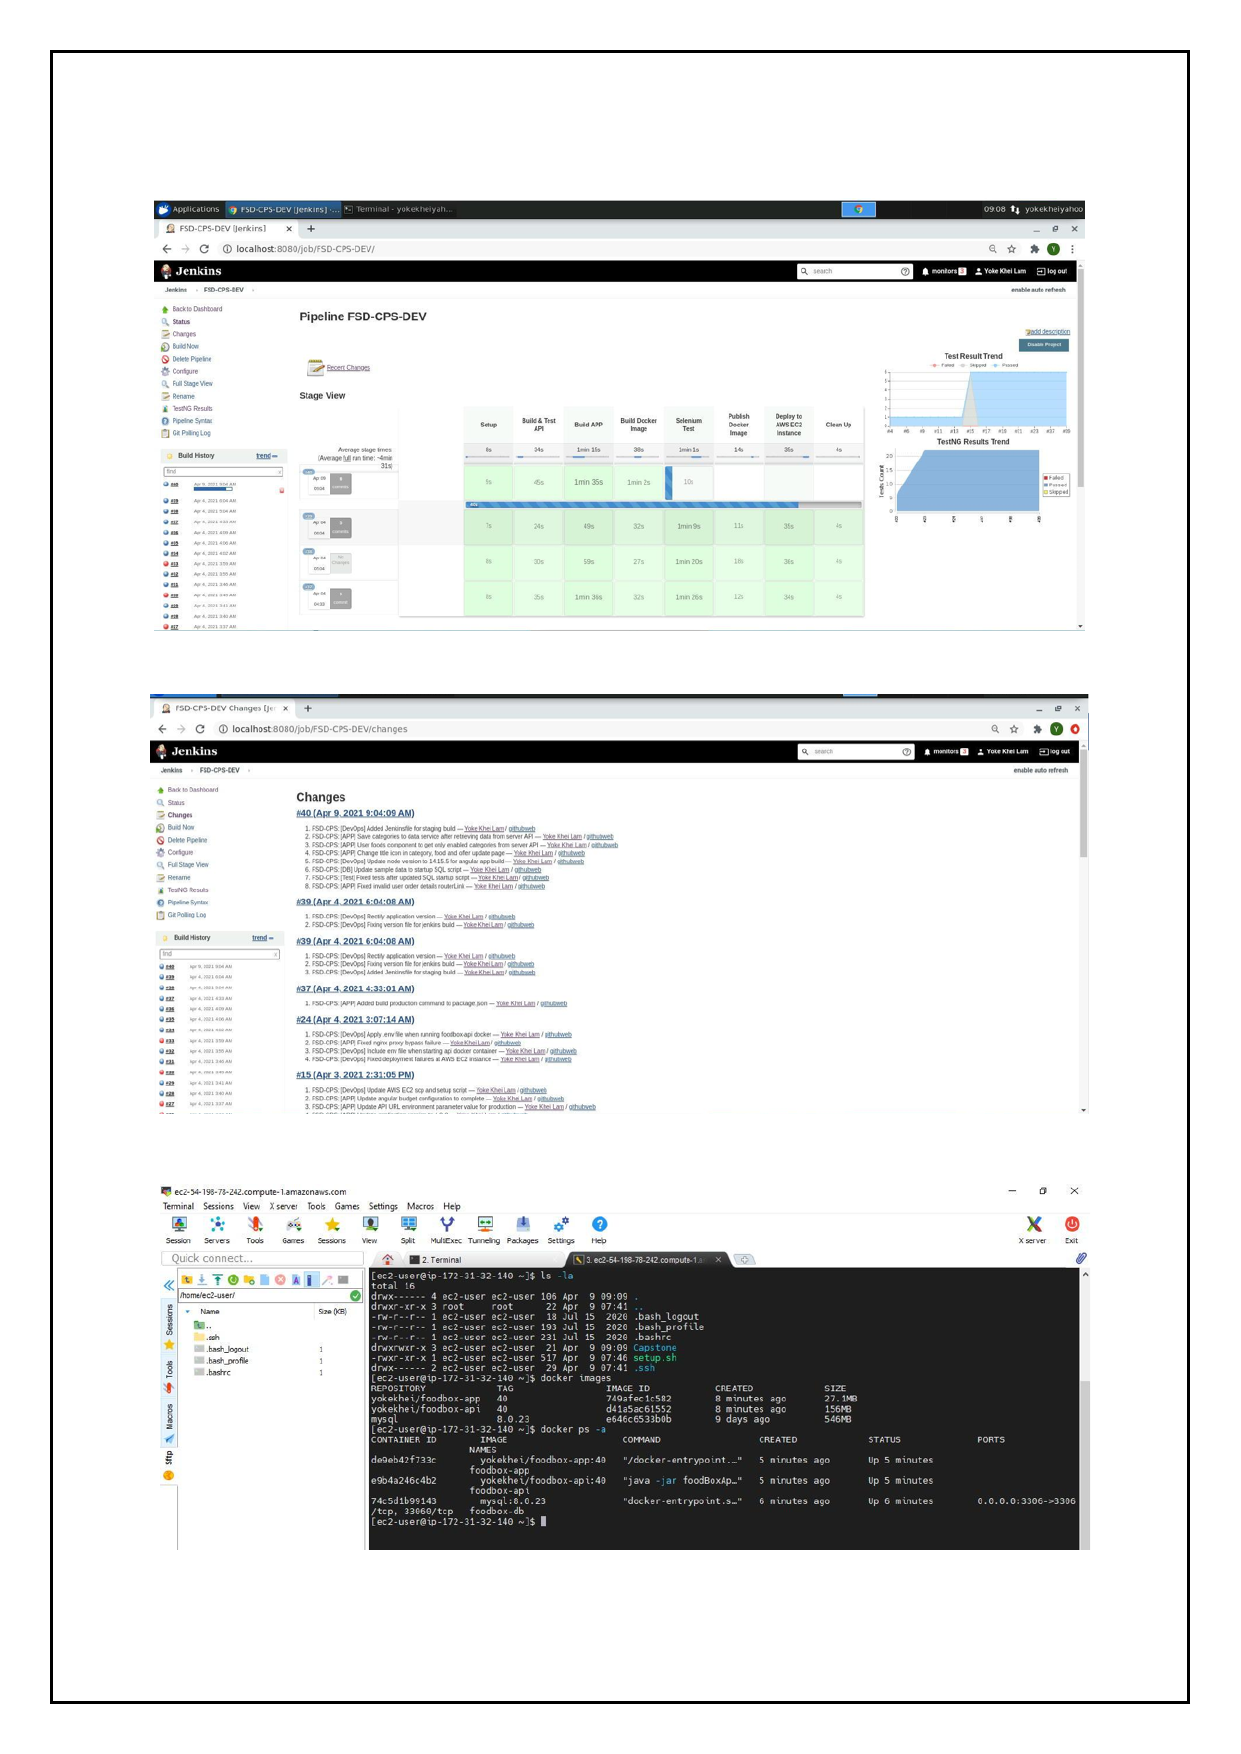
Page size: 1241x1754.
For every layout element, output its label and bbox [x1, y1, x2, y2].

picture [150, 195, 1091, 631]
picture [150, 694, 1091, 1114]
picture [150, 1177, 1091, 1550]
